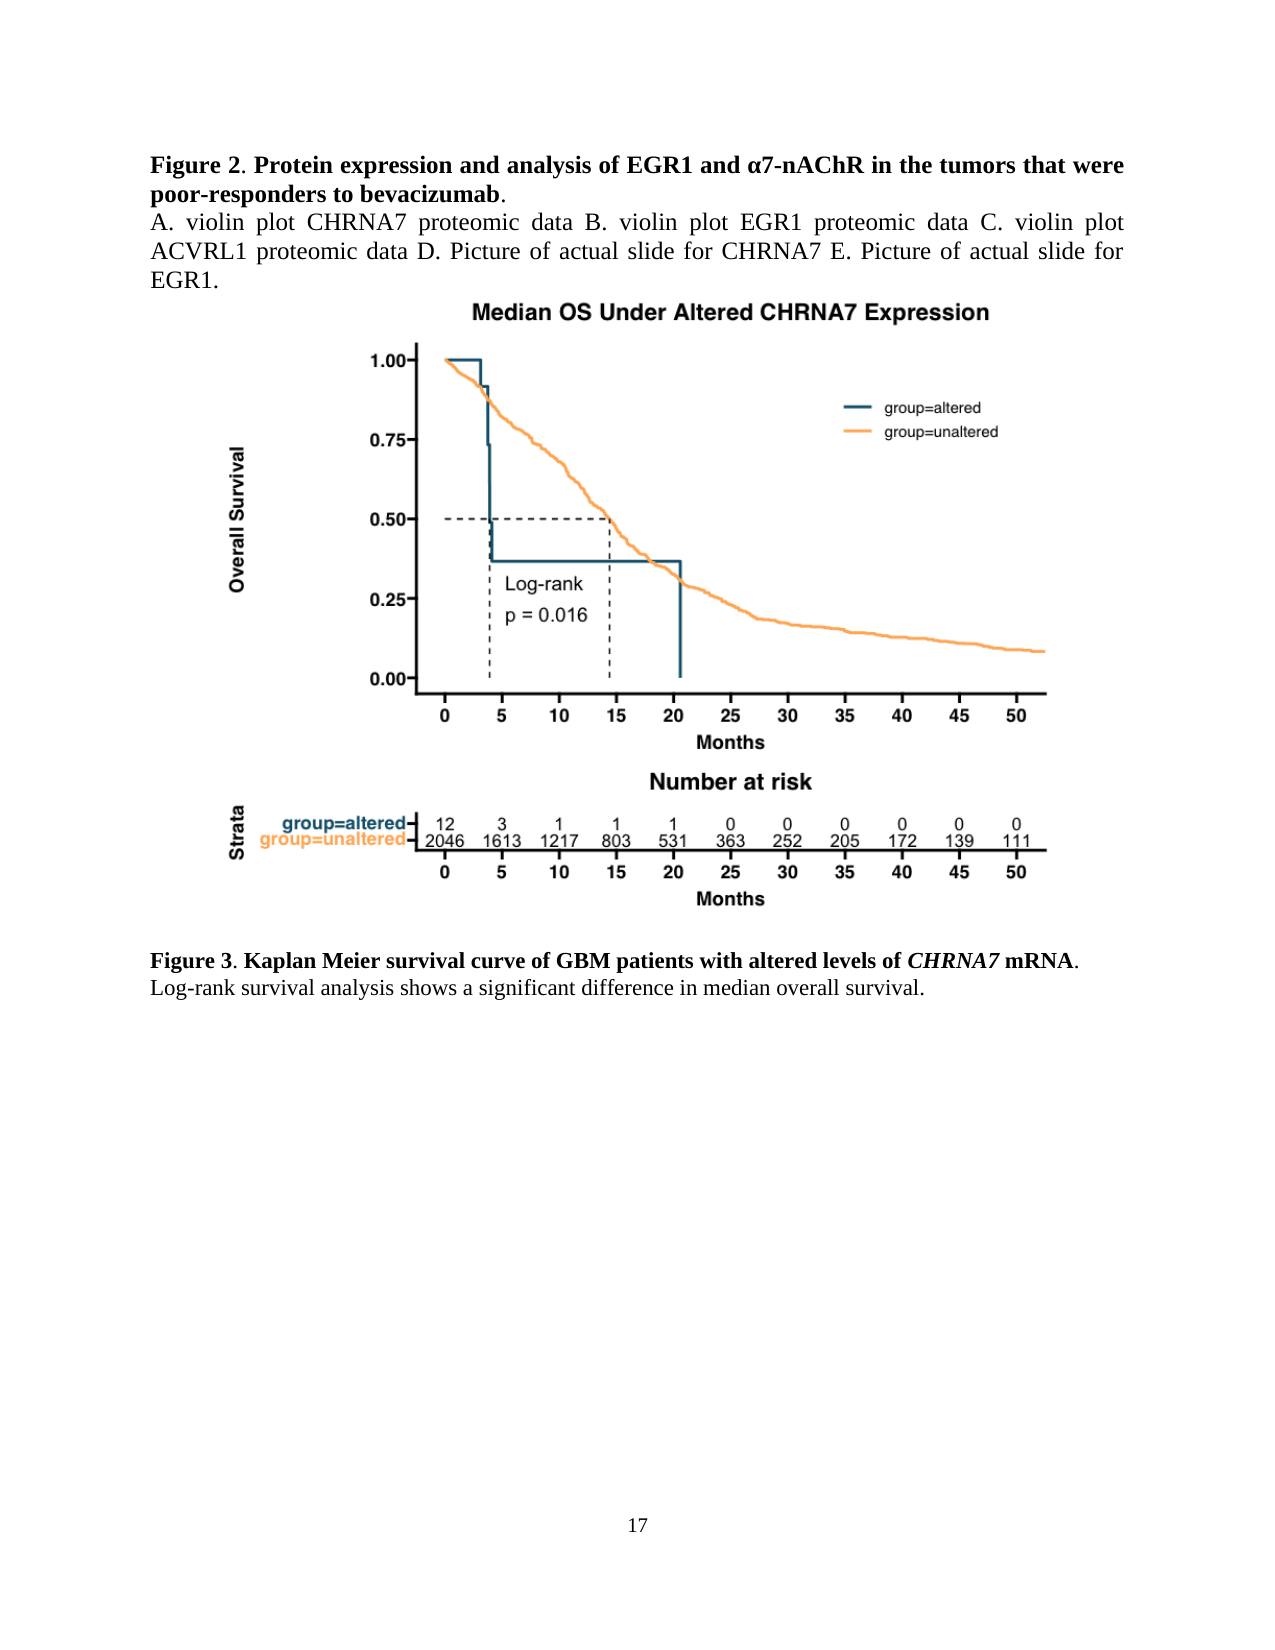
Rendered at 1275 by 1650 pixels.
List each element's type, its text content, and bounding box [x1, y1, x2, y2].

text Figure 3. Kaplan Meier survival curve of GBM patients with altered levels of CHRNA7 mRNA. Log-rank survival analysis shows a significant difference in median overall survival. [150, 947, 1125, 1000]
text Figure 2. Protein expression and analysis of EGR1 and α7-nAChR in the tumors that were poor-responders to bevacizumab. [150, 150, 1125, 207]
text A. violin plot CHRNA7 proteomic data B. violin plot EGR1 proteomic data C. violin plot ACVRL1 proteomic data D. Picture of actual slide for CHRNA7 E. Picture of actual slide for EGR1. [150, 207, 1125, 294]
picture [220, 293, 1055, 919]
